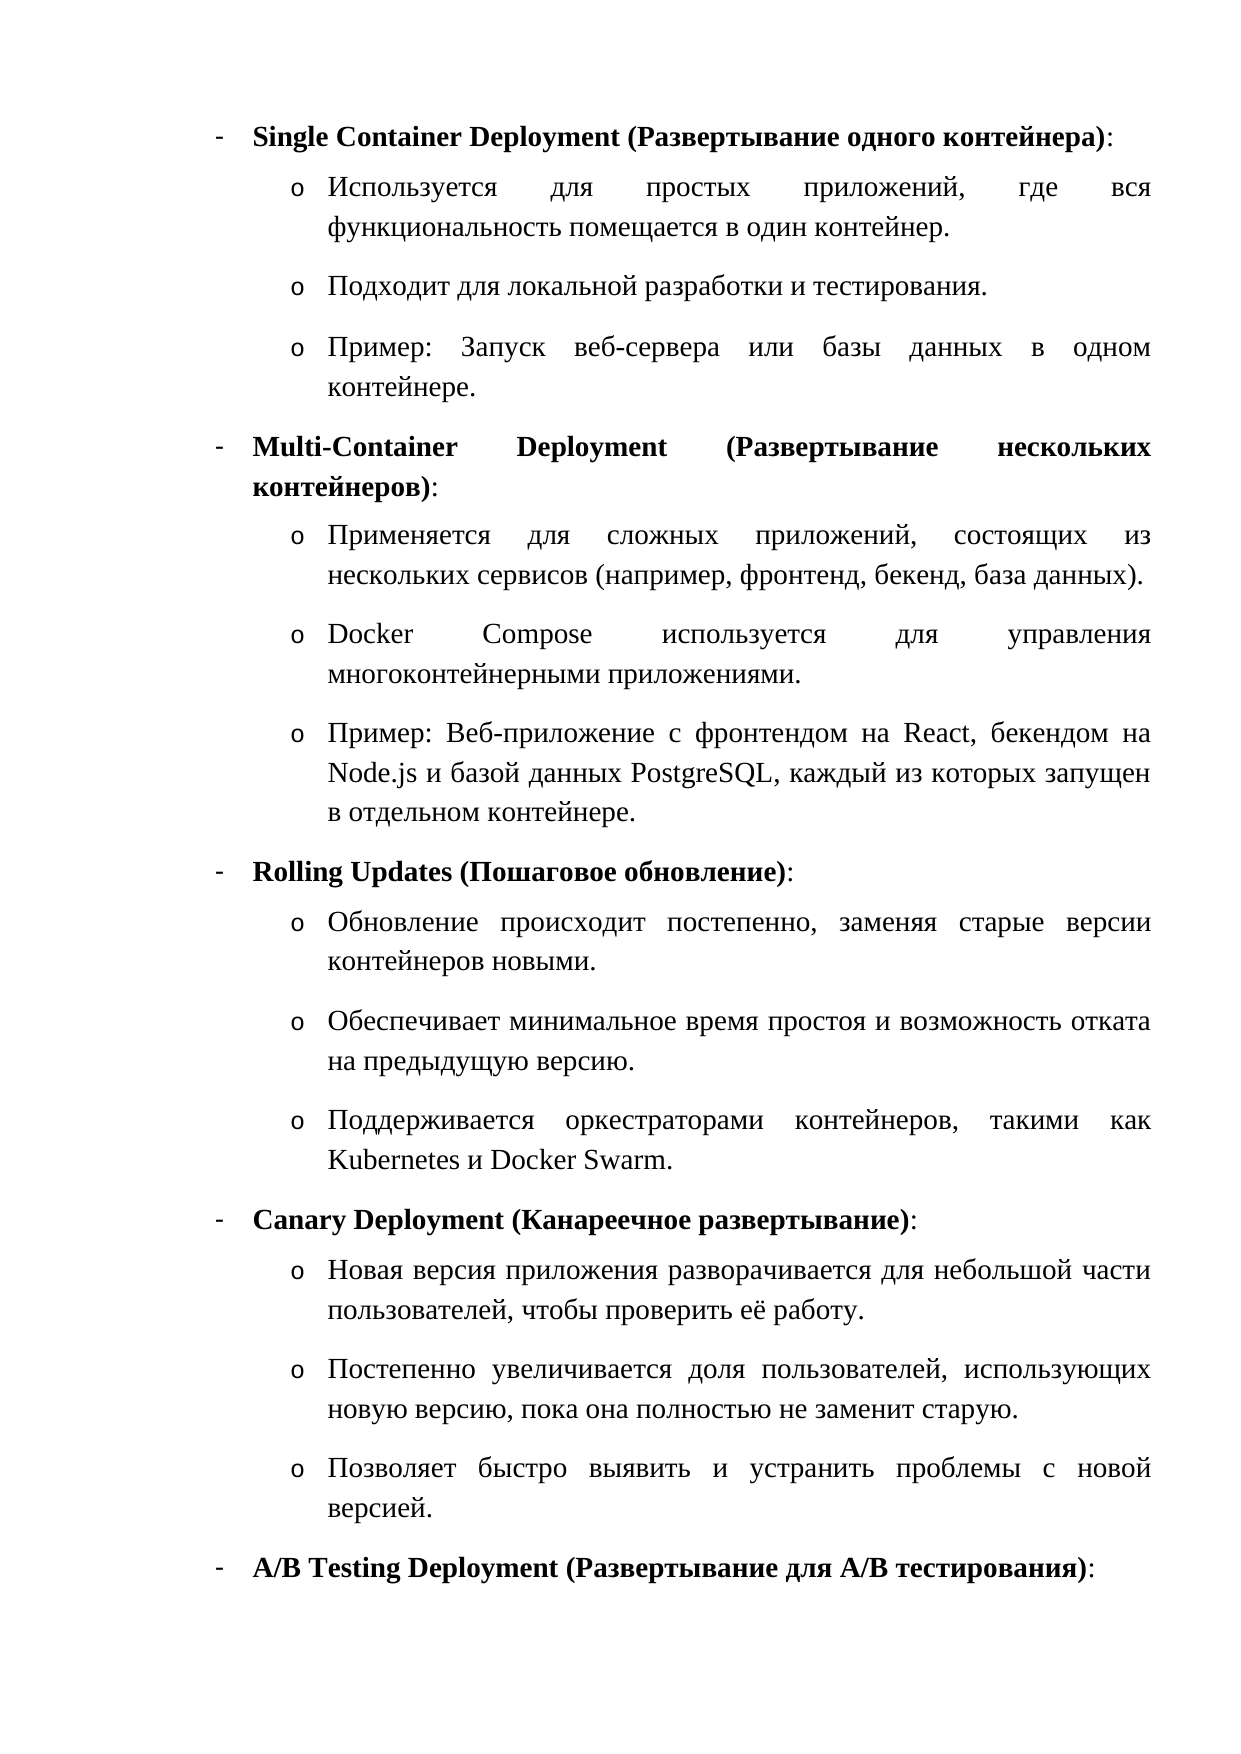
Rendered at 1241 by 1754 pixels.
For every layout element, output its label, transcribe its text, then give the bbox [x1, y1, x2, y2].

list Постепенно увеличивается доля пользователей, использующих новую версию, пока она полностью не заменит старую. [290, 1351, 1152, 1424]
list Подходит для локальной разработки и тестирования. [290, 268, 1152, 303]
list Canary Deployment (Канареечное развертывание): [215, 1201, 1152, 1237]
list Single Container Deployment (Развертывание одного контейнера): [215, 118, 1152, 154]
list Docker Compose используется для управления многоконтейнерными приложениями. [290, 616, 1152, 689]
list A/B Testing Deployment (Развертывание для A/B тестирования): [215, 1549, 1152, 1585]
list Пример: Веб-приложение с фронтендом на React, бекендом на Node.js и базой данных PostgreSQL, каждый из которых запущен в отдельном контейнере. [290, 715, 1152, 827]
list Новая версия приложения разворачивается для небольшой части пользователей, чтобы проверить её работу. [290, 1252, 1152, 1325]
list Обновление происходит постепенно, заменяя старые версии контейнеров новыми. [290, 904, 1152, 977]
list Поддерживается оркестраторами контейнеров, такими как Kubernetes и Docker Swarm. [290, 1102, 1152, 1175]
list Пример: Запуск веб-сервера или базы данных в одном контейнере. [290, 329, 1152, 402]
list Используется для простых приложений, где вся функциональность помещается в один контейнер. [290, 169, 1152, 242]
list Multi-Container Deployment (Развертывание нескольких контейнеров): [215, 428, 1152, 502]
list Позволяет быстро выявить и устранить проблемы с новой версией. [290, 1450, 1152, 1524]
list Применяется для сложных приложений, состоящих из нескольких сервисов (например, фронтенд, бекенд, база данных). [290, 517, 1152, 590]
list Rolling Updates (Пошаговое обновление): [215, 853, 1152, 889]
list Обеспечивает минимальное время простоя и возможность отката на предыдущую версию. [290, 1003, 1152, 1076]
